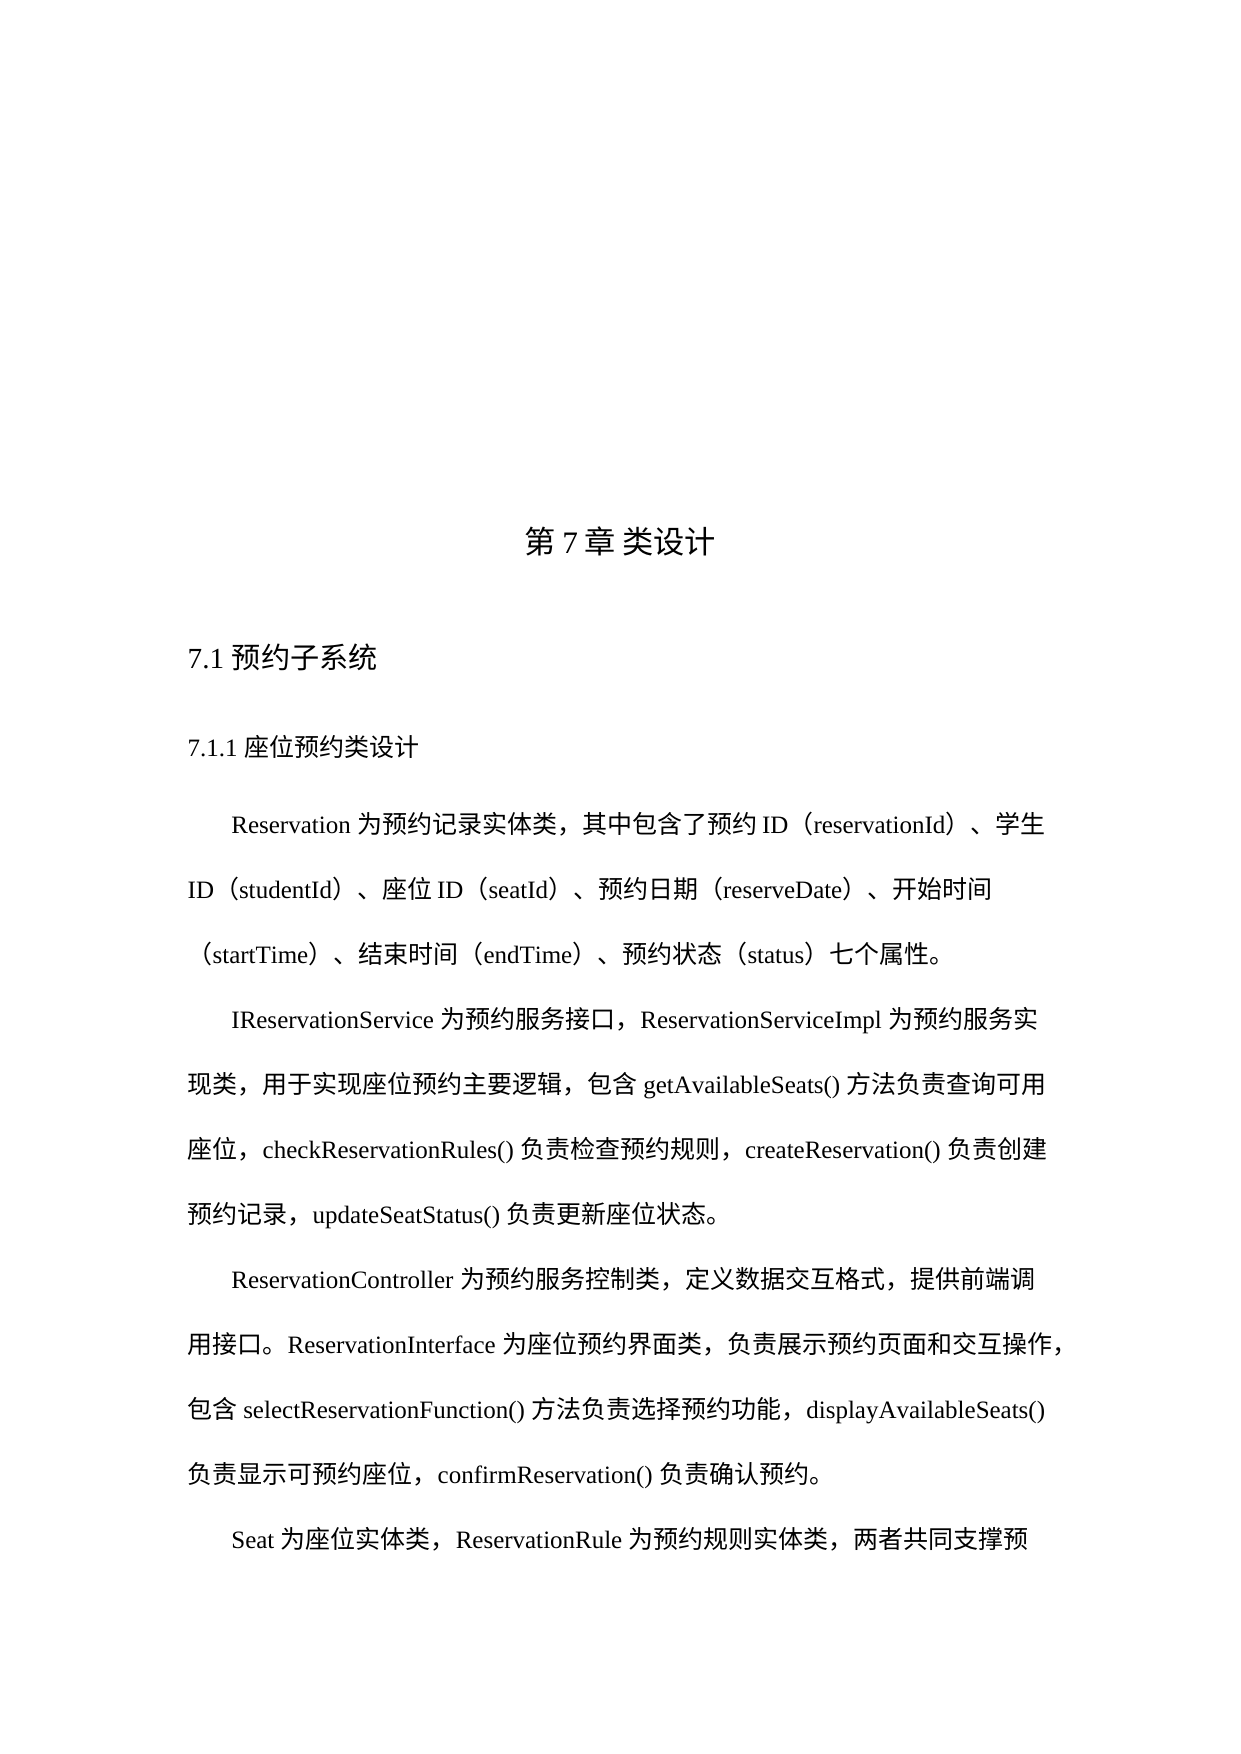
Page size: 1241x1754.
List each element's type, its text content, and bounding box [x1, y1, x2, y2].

text ReservationController 为预约服务控制类，定义数据交互格式，提供前端调用接口。ReservationInterface 为座位预约界面类，负责展示预约页面和交互操作，包含 selectReservationFunction() 方法负责选择预约功能，displayAvailableSeats() 负责显示可预约座位，confirmReservation() 负责确认预约。 [187, 1245, 1053, 1505]
text IReservationService 为预约服务接口，ReservationServiceImpl 为预约服务实现类，用于实现座位预约主要逻辑，包含 getAvailableSeats() 方法负责查询可用座位，checkReservationRules() 负责检查预约规则，createReservation() 负责创建预约记录，updateSeatStatus() 负责更新座位状态。 [187, 985, 1053, 1245]
text Reservation 为预约记录实体类，其中包含了预约ID（reservationId）、学生ID（studentId）、座位ID（seatId）、预约日期（reserveDate）、开始时间（startTime）、结束时间（endTime）、预约状态（status）七个属性。 [187, 790, 1053, 985]
text 7.1.1 座位预约类设计 [187, 713, 1053, 778]
text 7.1 预约子系统 [187, 623, 1053, 688]
text 第7章 类设计 [187, 508, 1053, 573]
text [187, 1505, 1053, 1570]
